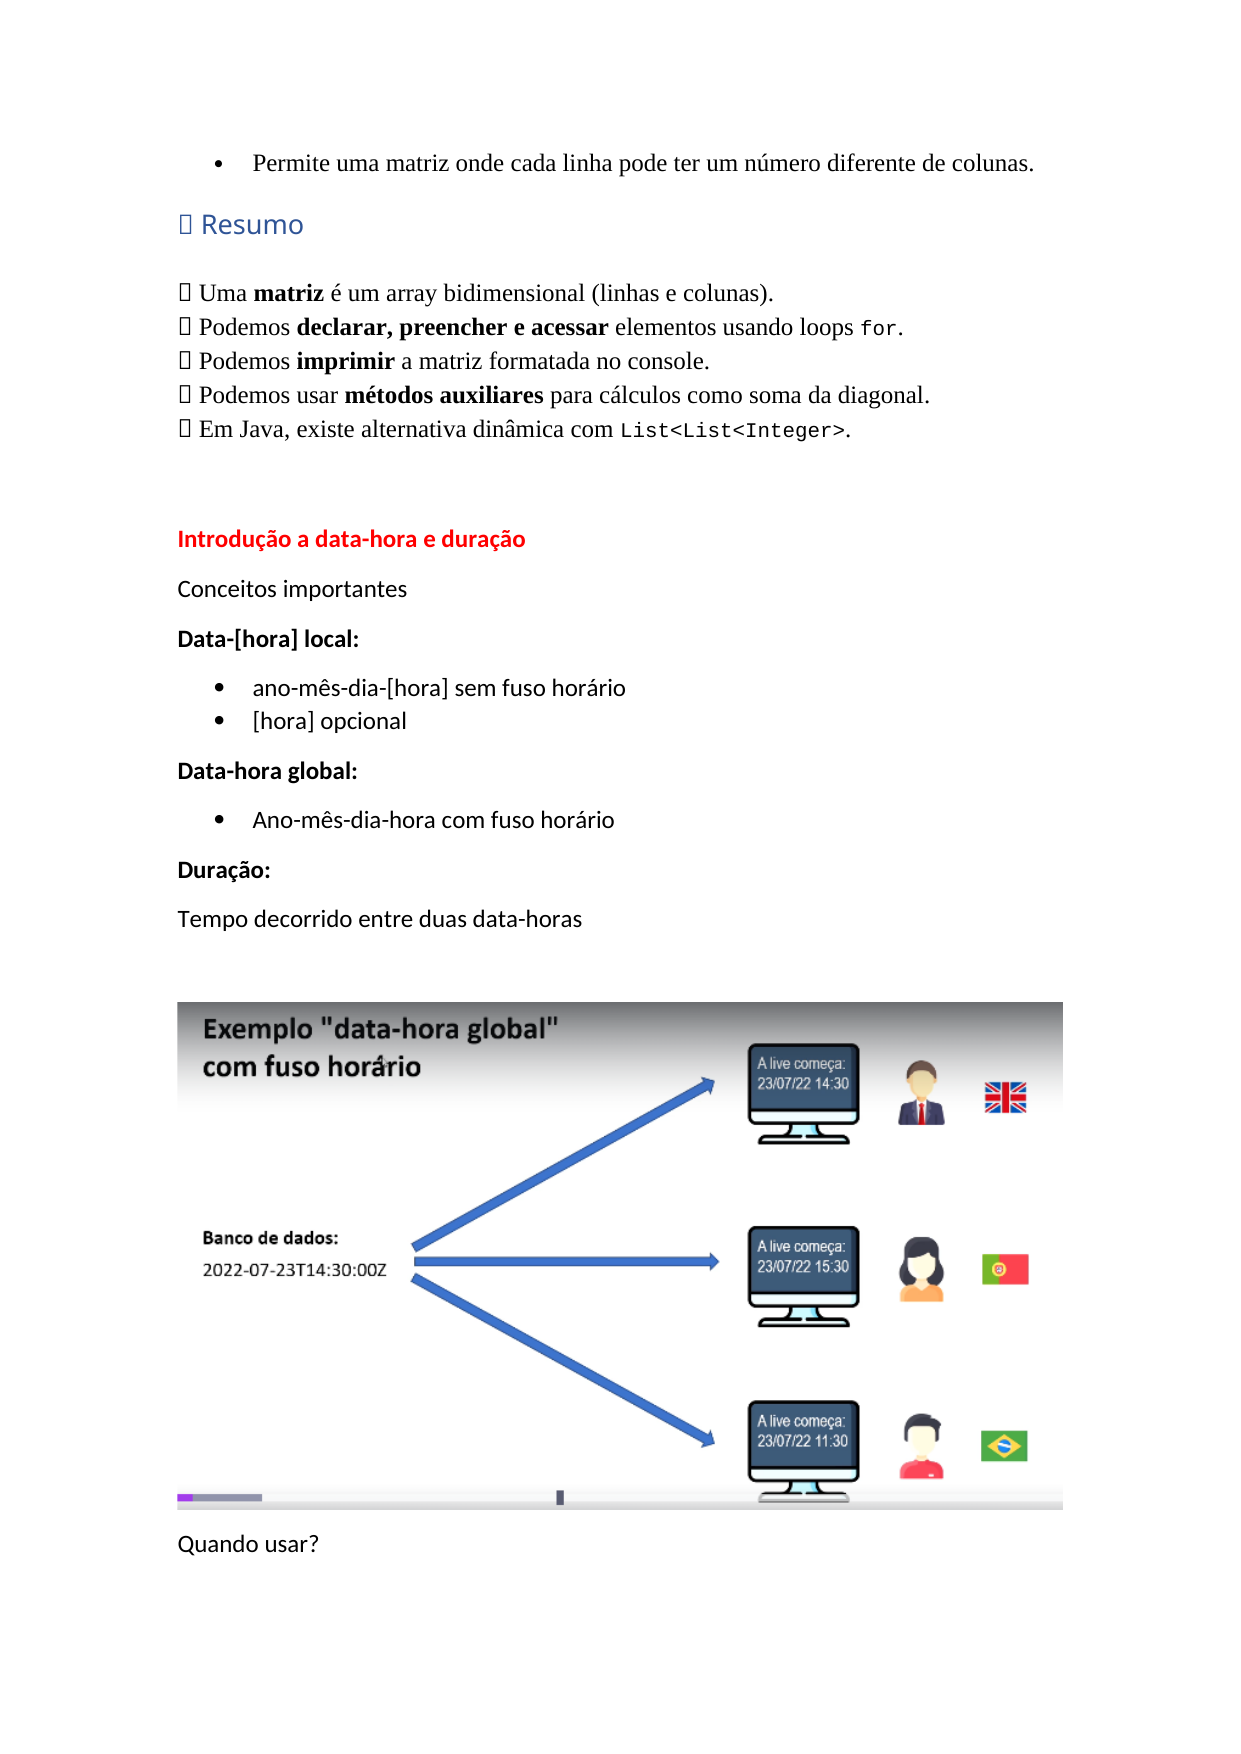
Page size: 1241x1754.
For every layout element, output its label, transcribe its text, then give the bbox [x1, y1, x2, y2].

text Conceitos importantes [177, 573, 1063, 604]
text Tempo decorrido entre duas data-horas [177, 903, 1063, 934]
picture [177, 1002, 1063, 1510]
subtitle 🎯 Resumo [177, 206, 1063, 242]
text Quando usar? [177, 1528, 1063, 1559]
list [hora] opcional [215, 705, 1063, 736]
list Ano-mês-dia-hora com fuso horário [215, 804, 1063, 835]
text Introdução a data-hora e duração [177, 523, 1063, 554]
text Data-hora global: [177, 755, 1063, 785]
text Duração: [177, 854, 1063, 884]
list Permite uma matriz onde cada linha pode ter um número diferente de colunas. [215, 148, 1063, 176]
text Data-[hora] local: [177, 623, 1063, 653]
list ano-mês-dia-[hora] sem fuso horário [215, 672, 1063, 703]
text ✅ Uma matriz é um array bidimensional (linhas e colunas). ✅ Podemos declarar, preencher e acessar elementos usando loops for. ✅ Podemos imprimir a matriz formatada no console. ✅ Podemos usar métodos auxiliares para cálculos como soma da diagonal. ✅ Em Java, existe alternativa dinâmica com List<List<Integer>. [177, 274, 1063, 445]
